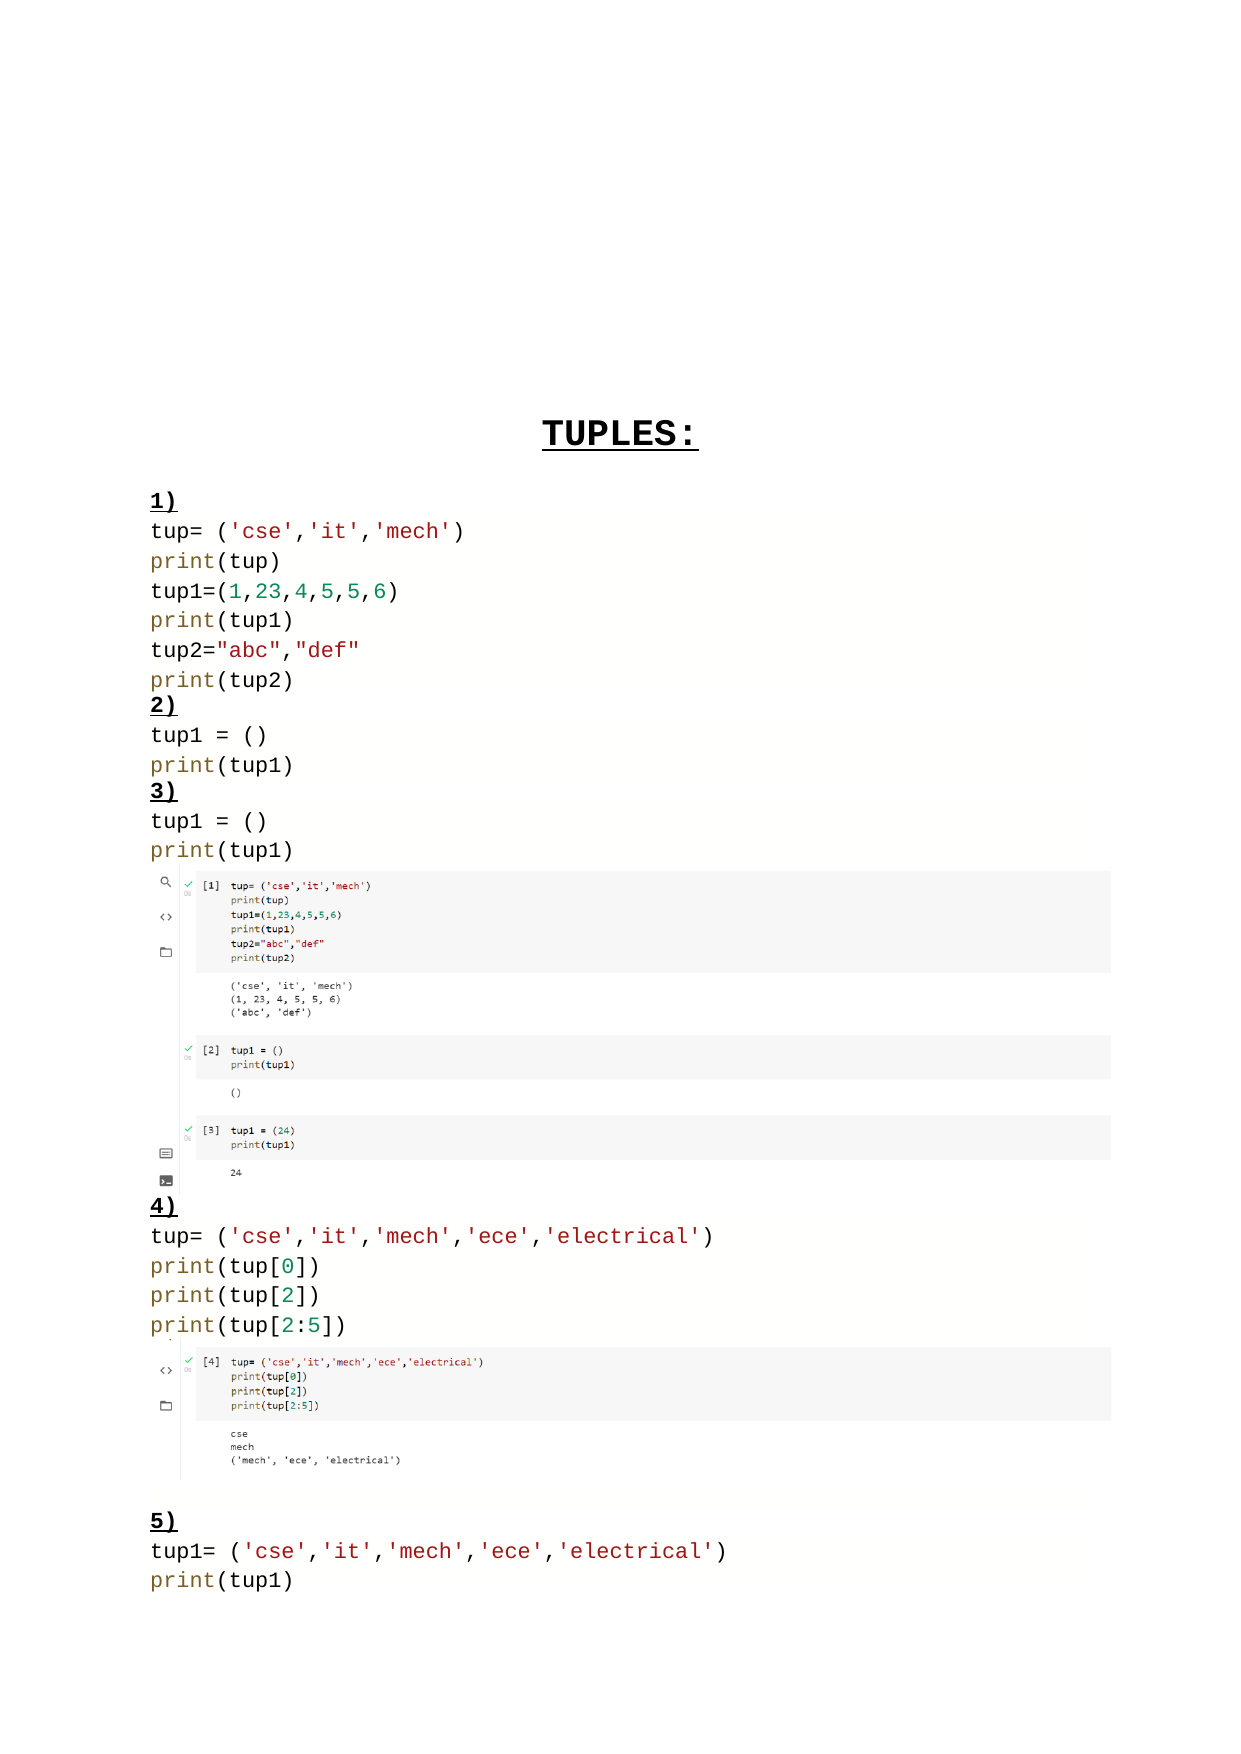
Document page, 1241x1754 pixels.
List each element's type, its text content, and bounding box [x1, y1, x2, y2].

text print(tup2) [150, 664, 1090, 694]
text print(tup) [150, 545, 1090, 575]
text tup= ('cse','it','mech','ece','electrical') [150, 1220, 1090, 1250]
text tup1 = () [150, 720, 1090, 749]
text 2) [150, 694, 1090, 720]
text 4) [150, 1195, 1090, 1220]
text tup1 = () [150, 805, 1090, 835]
text 1) [150, 490, 1090, 516]
text print(tup1) [150, 605, 1090, 634]
text print(tup[2:5]) [150, 1309, 1090, 1339]
text tup2="abc","def" [150, 634, 1090, 664]
text tup= ('cse','it','mech') [150, 516, 1090, 545]
text print(tup[2]) [150, 1280, 1090, 1309]
picture [150, 1339, 1112, 1480]
text print(tup1) [150, 749, 1090, 779]
text TUPLES: [150, 414, 1090, 457]
text 5) [150, 1509, 1090, 1535]
text tup1= ('cse','it','mech','ece','electrical') [150, 1535, 1090, 1565]
picture [150, 864, 1112, 1195]
text 3) [150, 779, 1090, 805]
text print(tup[0]) [150, 1250, 1090, 1280]
text tup1=(1,23,4,5,5,6) [150, 575, 1090, 605]
text print(tup1) [150, 835, 1090, 864]
text print(tup1) [150, 1565, 1090, 1594]
